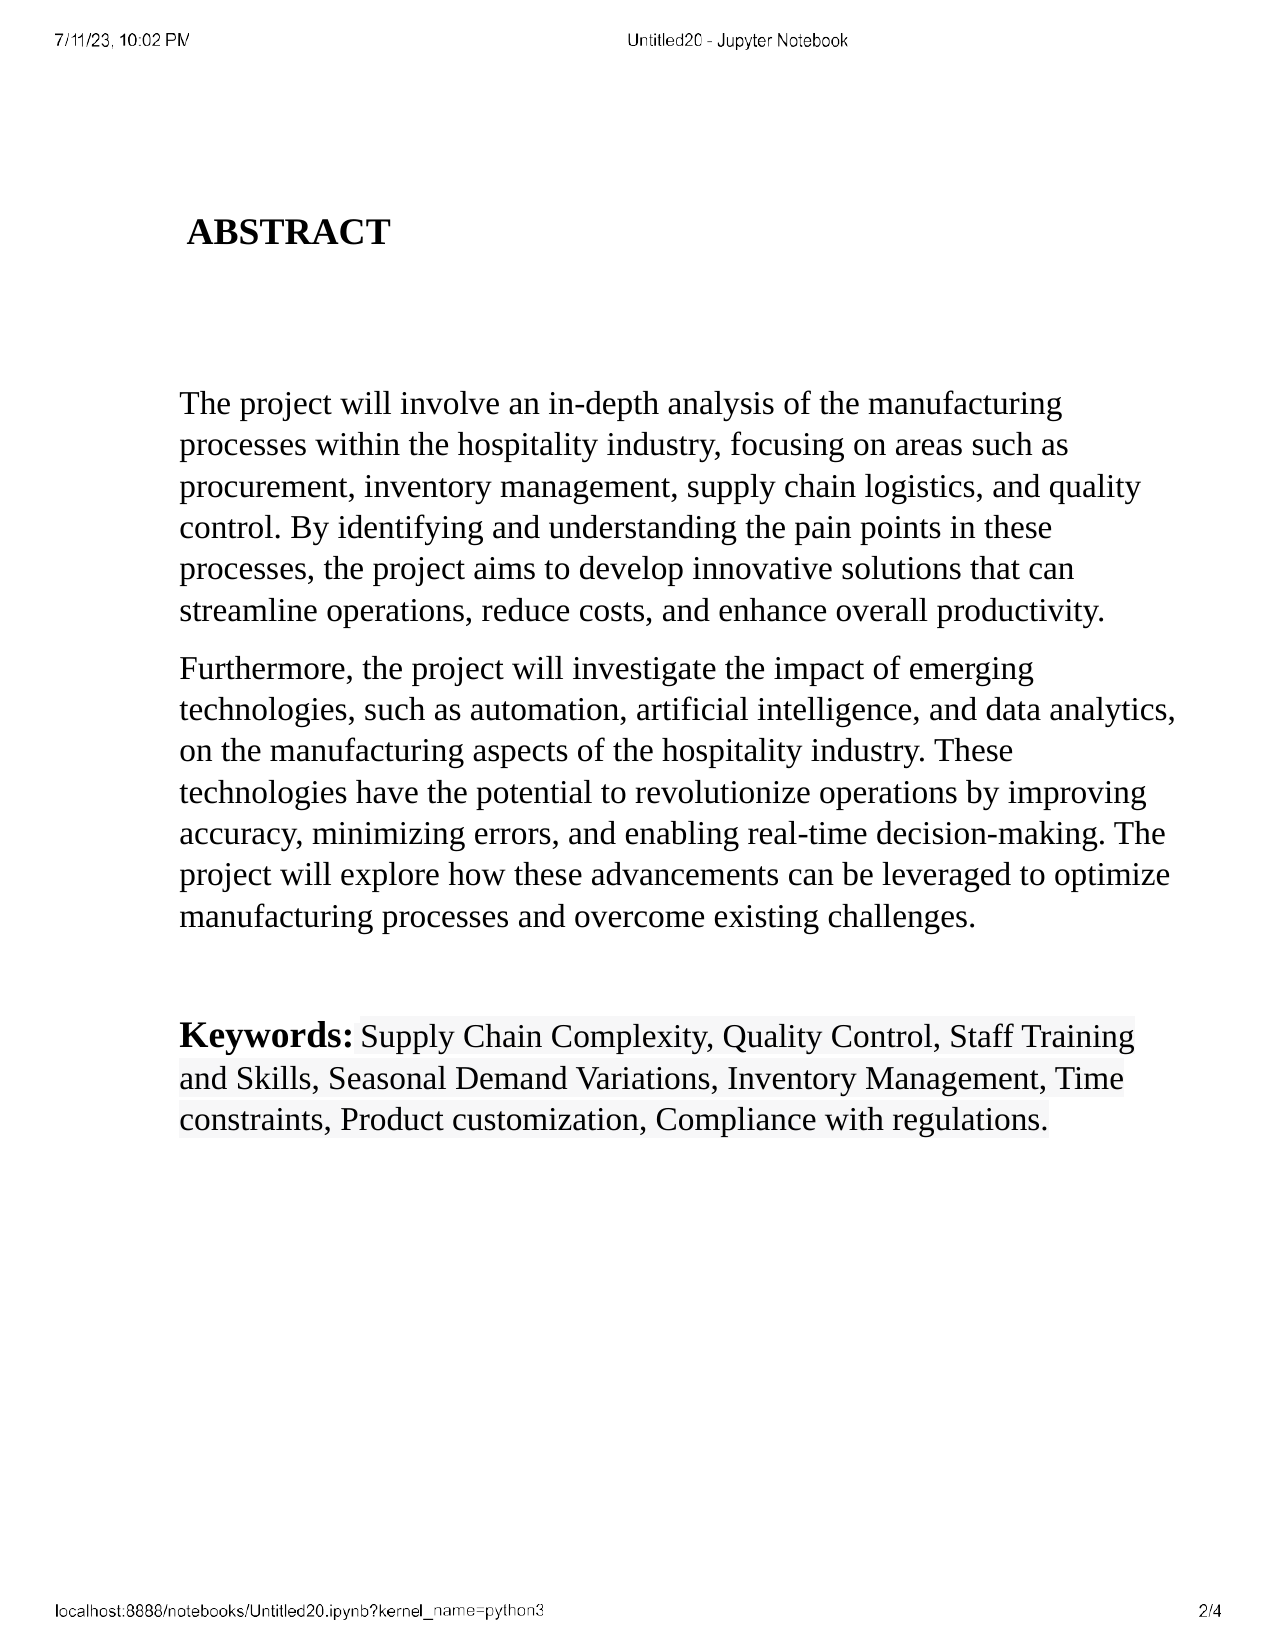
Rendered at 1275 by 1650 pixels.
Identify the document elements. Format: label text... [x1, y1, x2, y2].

text Furthermore, the project will investigate the impact of emerging technologies, such as automation, artificial intelligence, and data analytics, on the manufacturing aspects of the hospitality industry. These technologies have the potential to revolutionize operations by improving accuracy, minimizing errors, and enabling real-time decision-making. The project will explore how these advancements can be leveraged to optimize manufacturing processes and overcome existing challenges. [179, 648, 1187, 934]
picture [628, 33, 702, 46]
picture [55, 33, 76, 46]
picture [1199, 1604, 1221, 1617]
picture [128, 33, 160, 46]
text ABSTRACT [179, 210, 1187, 253]
text Keywords: Supply Chain Complexity, Quality Control, Staff Training and Skills, Seasonal Demand Variations, Inventory Management, Time constraints, Product customization, Compliance with regulations. [179, 1012, 1187, 1138]
text The project will involve an in-depth analysis of the manufacturing processes within the hospitality industry, focusing on areas such as procurement, inventory management, supply chain logistics, and quality control. By identifying and understanding the pain points in these processes, the project aims to develop innovative solutions that can streamline operations, reduce costs, and enhance overall productivity. [179, 383, 1187, 628]
picture [56, 1604, 419, 1620]
picture [78, 33, 113, 49]
picture [420, 1604, 543, 1620]
picture [166, 33, 189, 46]
picture [707, 33, 848, 50]
